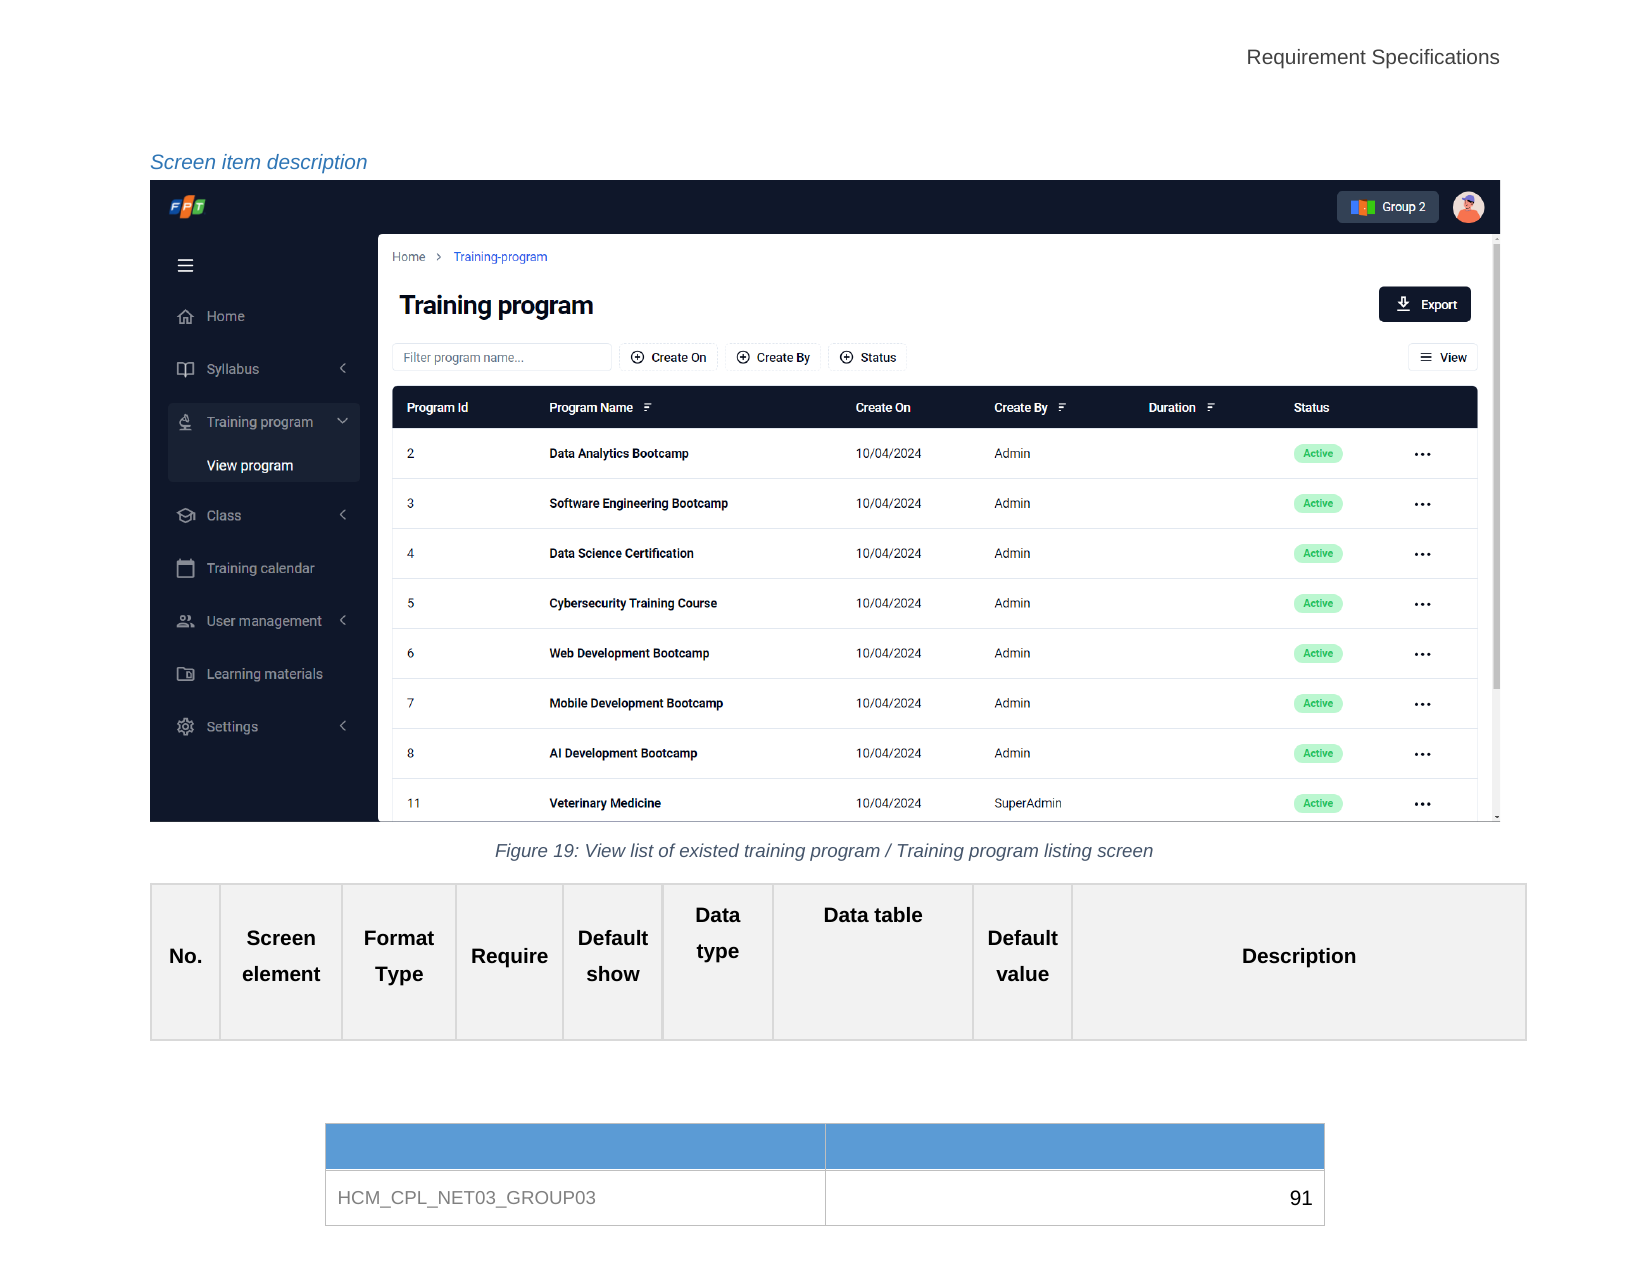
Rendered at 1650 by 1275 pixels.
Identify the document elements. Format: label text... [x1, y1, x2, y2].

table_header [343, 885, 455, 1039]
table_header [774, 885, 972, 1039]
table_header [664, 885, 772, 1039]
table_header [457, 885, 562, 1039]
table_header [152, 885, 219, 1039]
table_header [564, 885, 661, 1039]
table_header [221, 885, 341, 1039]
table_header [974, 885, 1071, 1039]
picture [150, 180, 1500, 822]
text Figure 19: View list of existed training program / Training program listing screen [150, 840, 1500, 862]
subtitle Screen item description [150, 150, 1500, 174]
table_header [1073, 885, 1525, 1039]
